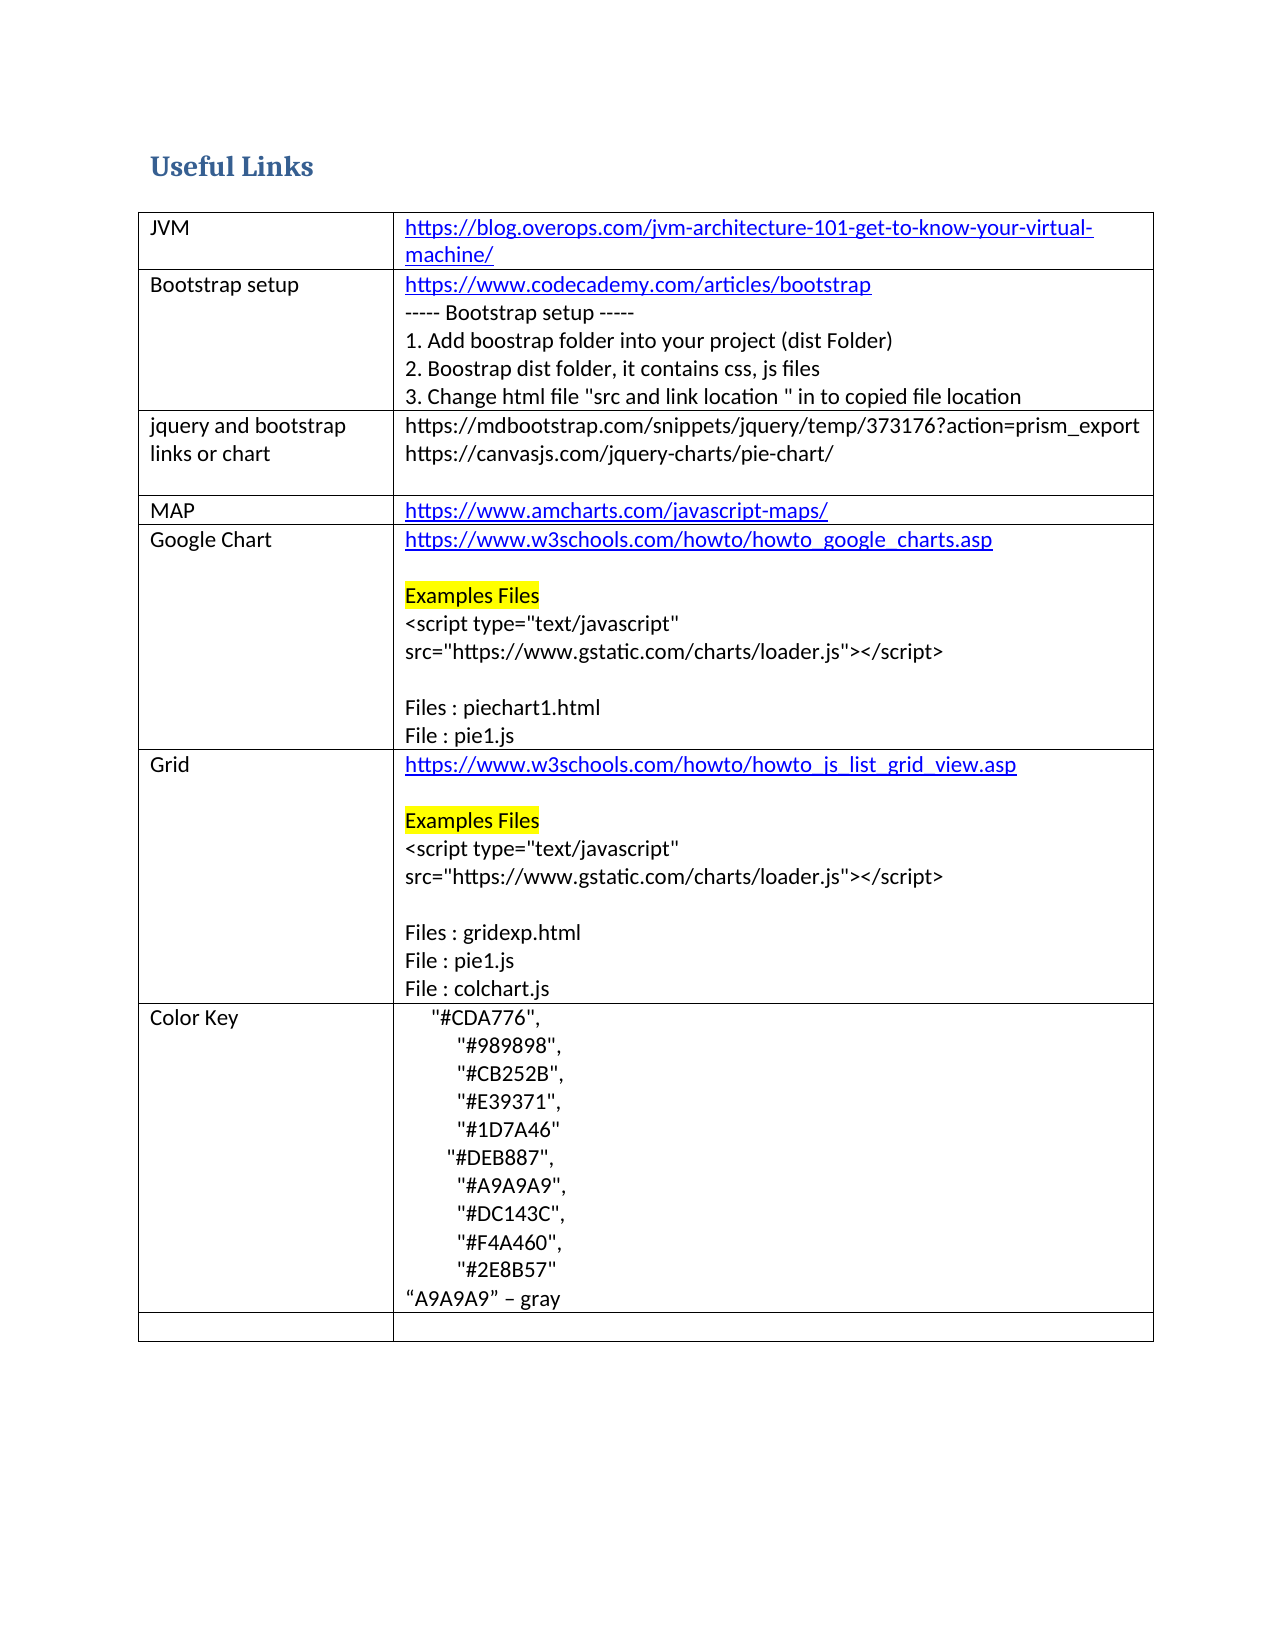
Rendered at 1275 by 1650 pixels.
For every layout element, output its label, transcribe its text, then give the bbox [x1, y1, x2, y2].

table_cell https://www.w3schools.com/howto/howto_google_charts.asp Examples Files <script type="text/javascript" src="https://www.gstatic.com/charts/loader.js"></script> Files : piechart1.html File : pie1.js [394, 525, 1153, 749]
table_header https://blog.overops.com/jvm-architecture-101-get-to-know-your-virtual-machine/ [394, 213, 1153, 269]
table_cell Color Key [139, 1004, 393, 1312]
table_header JVM [139, 213, 393, 269]
table_cell "#CDA776", "#989898", "#CB252B", "#E39371", "#1D7A46" "#DEB887", "#A9A9A9", "#DC143C", "#F4A460", "#2E8B57" “A9A9A9” – gray [394, 1004, 1153, 1312]
table_cell https://www.w3schools.com/howto/howto_js_list_grid_view.asp Examples Files <script type="text/javascript" src="https://www.gstatic.com/charts/loader.js"></script> Files : gridexp.html File : pie1.js File : colchart.js [394, 750, 1153, 1002]
table_cell Grid [139, 750, 393, 1002]
table_cell https://www.amcharts.com/javascript-maps/ [394, 496, 1153, 524]
table_cell [394, 1313, 1153, 1341]
table_cell Bootstrap setup [139, 270, 393, 410]
subtitle Useful Links [150, 150, 1211, 183]
table_cell https://www.codecademy.com/articles/bootstrap ----- Bootstrap setup ----- 1. Add boostrap folder into your project (dist Folder) 2. Boostrap dist folder, it contains css, js files 3. Change html file "src and link location " in to copied file location [394, 270, 1153, 410]
table_cell https://mdbootstrap.com/snippets/jquery/temp/373176?action=prism_export https://canvasjs.com/jquery-charts/pie-chart/ [394, 411, 1153, 495]
table_cell jquery and bootstrap links or chart [139, 411, 393, 495]
table_cell MAP [139, 496, 393, 524]
table_cell [139, 1313, 393, 1341]
table_cell Google Chart [139, 525, 393, 749]
